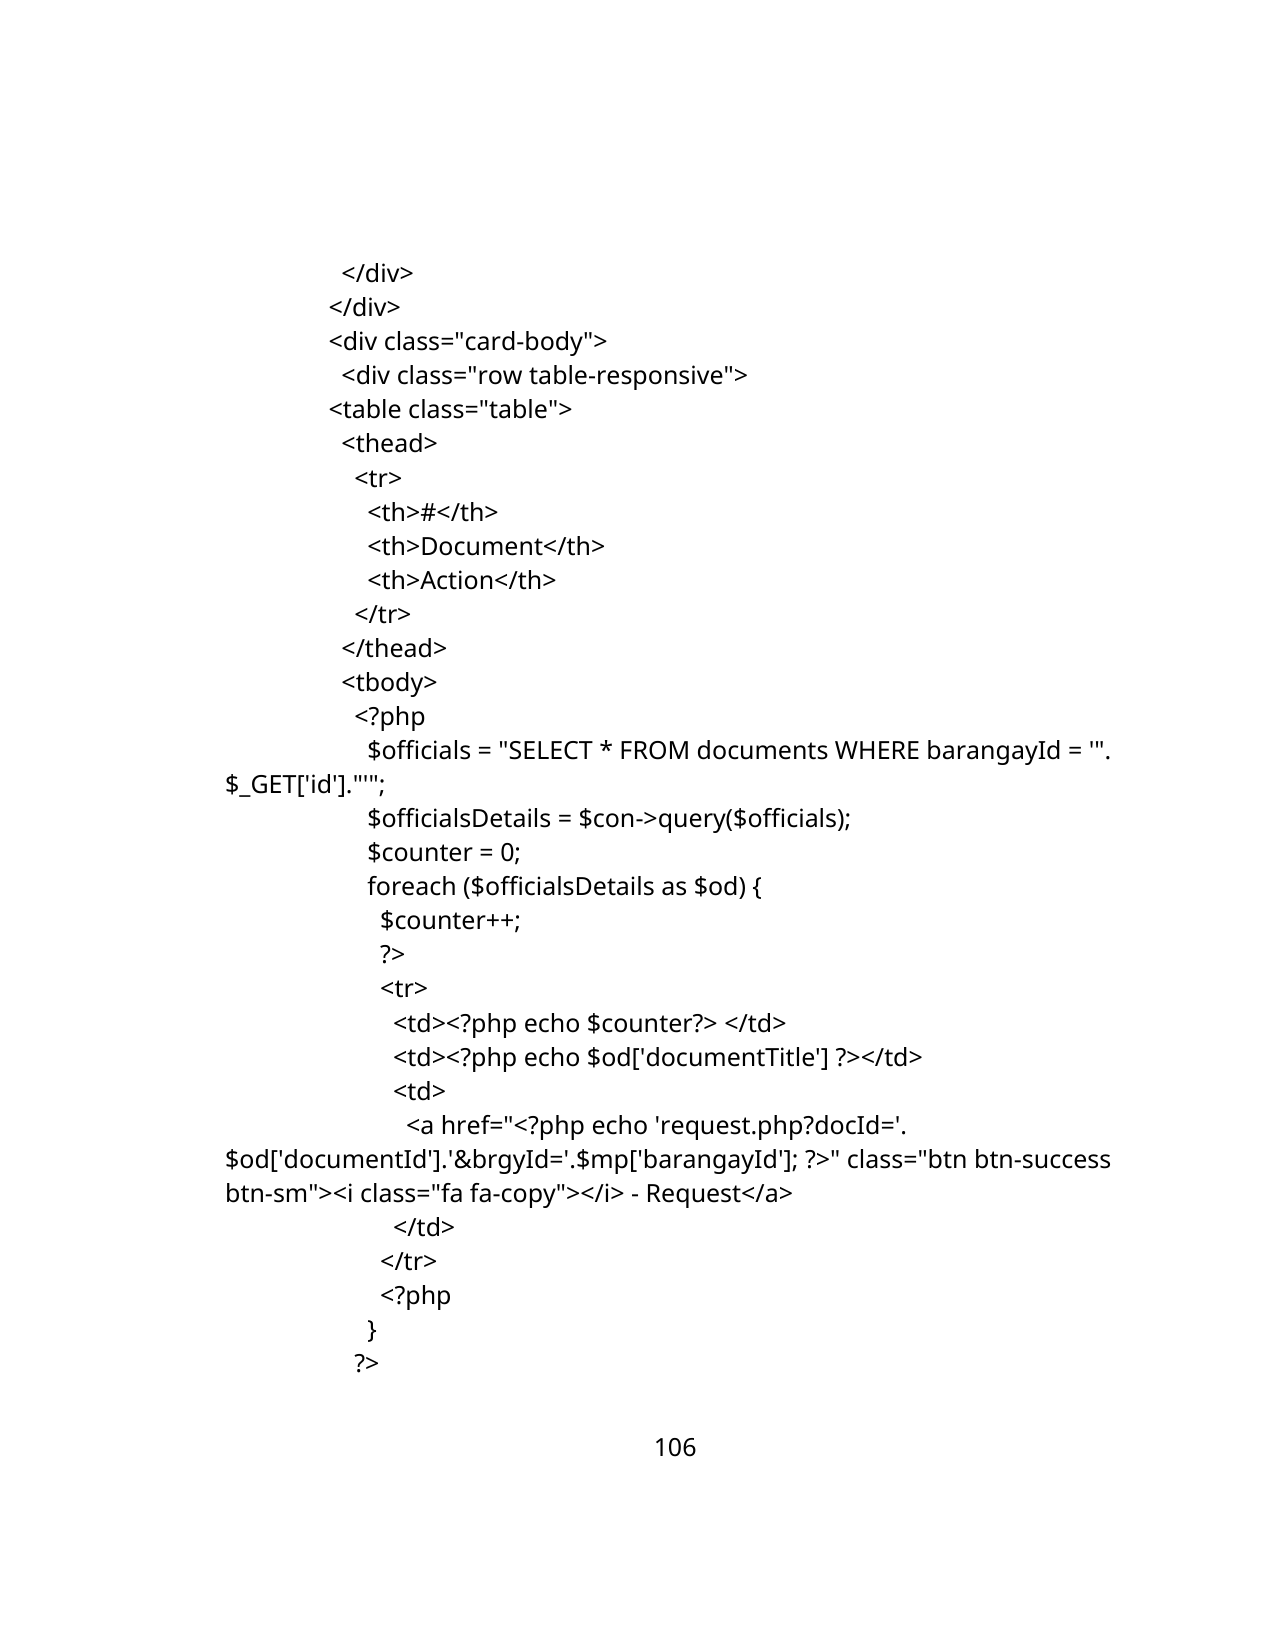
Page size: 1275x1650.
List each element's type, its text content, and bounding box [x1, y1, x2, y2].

text <tr> [225, 971, 1125, 1005]
text $officials = "SELECT * FROM documents WHERE barangayId = '".$_GET['id']."'"; [225, 733, 1125, 801]
text ?> [225, 1346, 1125, 1380]
text $counter++; [225, 903, 1125, 937]
text <div class="card-body"> [225, 324, 1125, 358]
text <?php [225, 699, 1125, 733]
text </tr> [225, 596, 1125, 631]
text <td> [225, 1073, 1125, 1107]
text <td><?php echo $od['documentTitle'] ?></td> [225, 1039, 1125, 1073]
text </div> [225, 256, 1125, 290]
text <th>Action</th> [225, 562, 1125, 596]
text </td> [225, 1209, 1125, 1244]
text <table class="table"> [225, 392, 1125, 426]
text foreach ($officialsDetails as $od) { [225, 869, 1125, 903]
text <td><?php echo $counter?> </td> [225, 1005, 1125, 1039]
text ?> [225, 937, 1125, 971]
text <thead> [225, 426, 1125, 460]
text } [225, 1312, 1125, 1346]
text <?php [225, 1278, 1125, 1312]
text </thead> [225, 631, 1125, 664]
text <tbody> [225, 664, 1125, 699]
text </tr> [225, 1244, 1125, 1278]
text $officialsDetails = $con->query($officials); [225, 801, 1125, 835]
text $counter = 0; [225, 835, 1125, 869]
text <tr> [225, 460, 1125, 494]
text </div> [225, 290, 1125, 324]
text <th>#</th> [225, 494, 1125, 528]
text <div class="row table-responsive"> [225, 358, 1125, 392]
text <th>Document</th> [225, 528, 1125, 562]
text <a href="<?php echo 'request.php?docId='.$od['documentId'].'&brgyId='.$mp['barangayId']; ?>" class="btn btn-success btn-sm"><i class="fa fa-copy"></i> - Request</a> [225, 1107, 1125, 1209]
